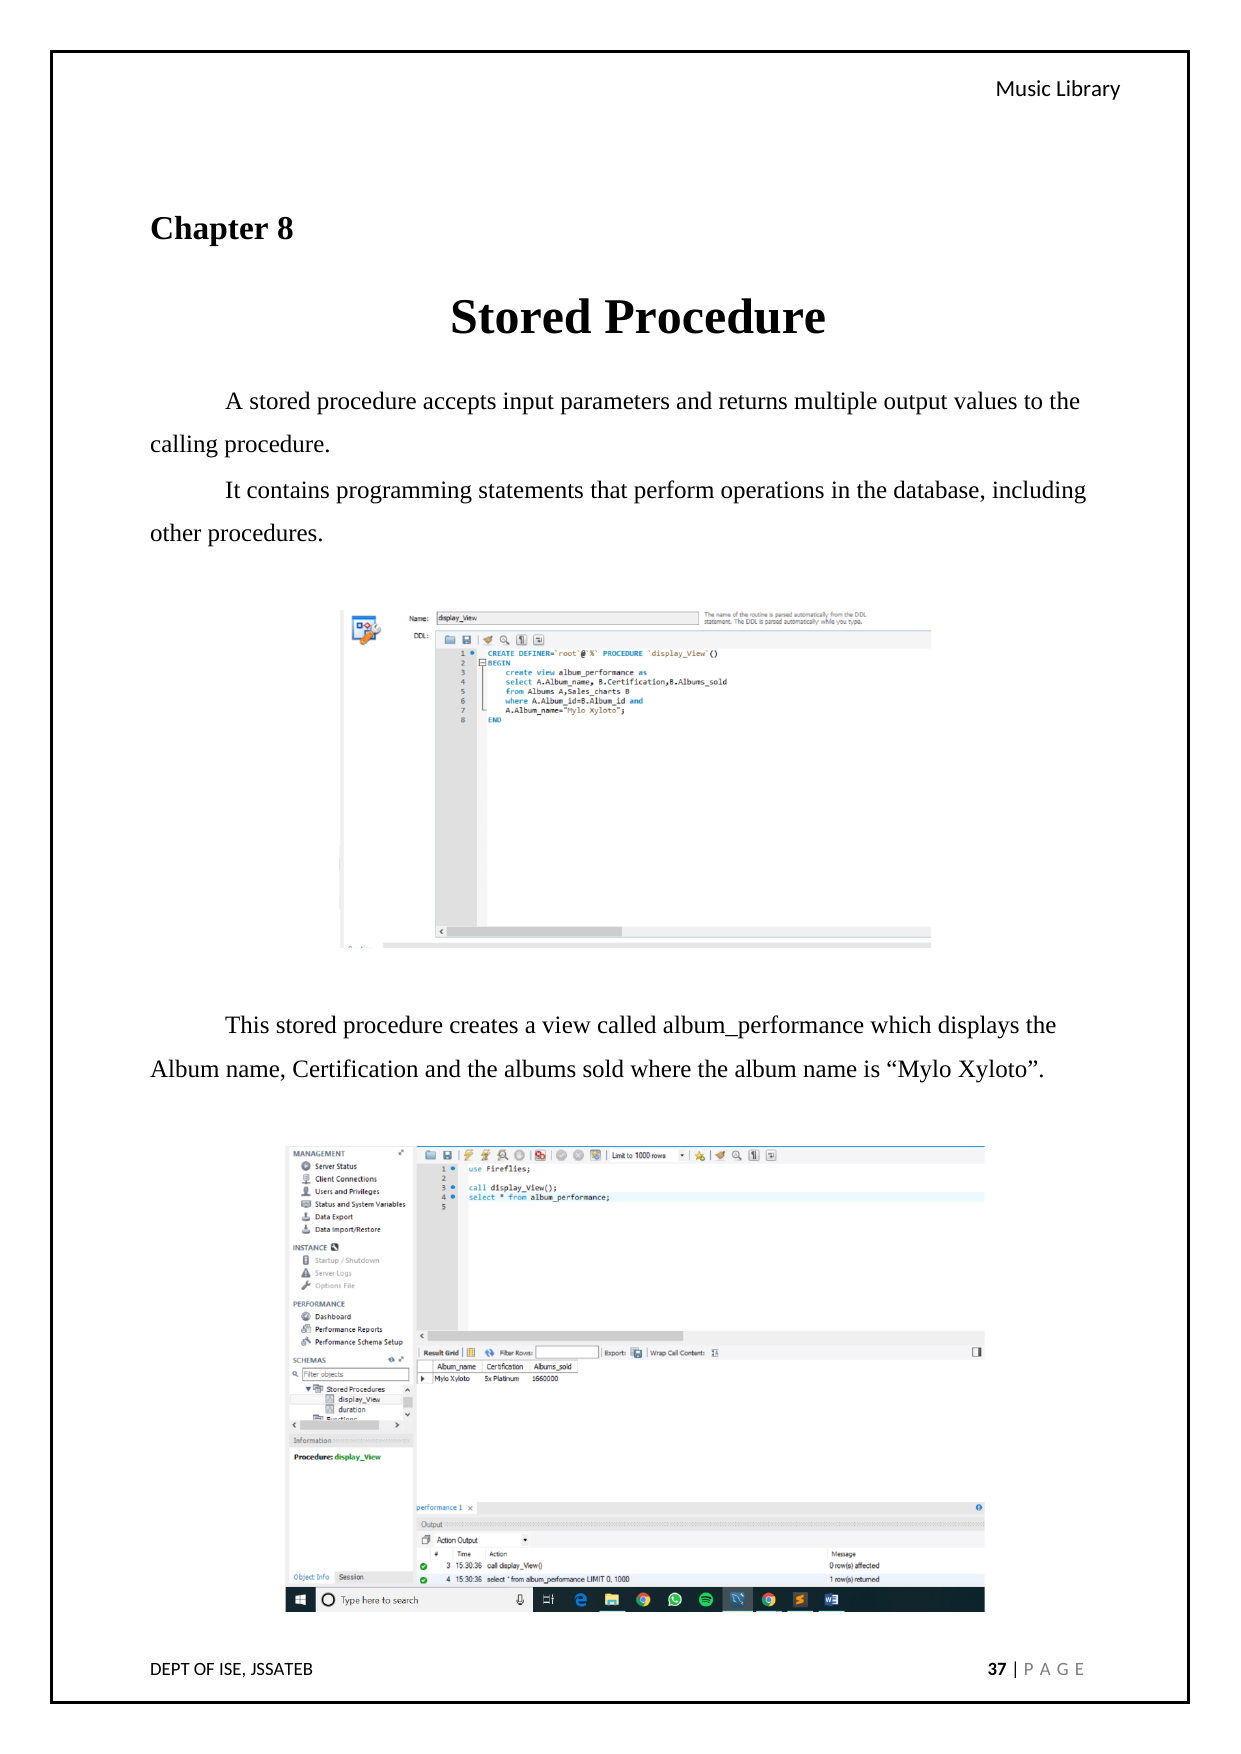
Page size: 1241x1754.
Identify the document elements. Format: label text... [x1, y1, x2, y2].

text It contains programming statements that perform operations in the database, including other procedures. [150, 475, 1120, 547]
text This stored procedure creates a view called album_performance which displays the Album name, Certification and the albums sold where the album name is “Mylo Xyloto”. [150, 1011, 1120, 1082]
picture [339, 610, 931, 948]
picture [285, 1146, 985, 1612]
text Chapter 8 [150, 208, 1120, 247]
text Stored Procedure [150, 286, 1120, 344]
text A stored procedure accepts input parameters and returns multiple output values to the calling procedure. [150, 386, 1120, 458]
